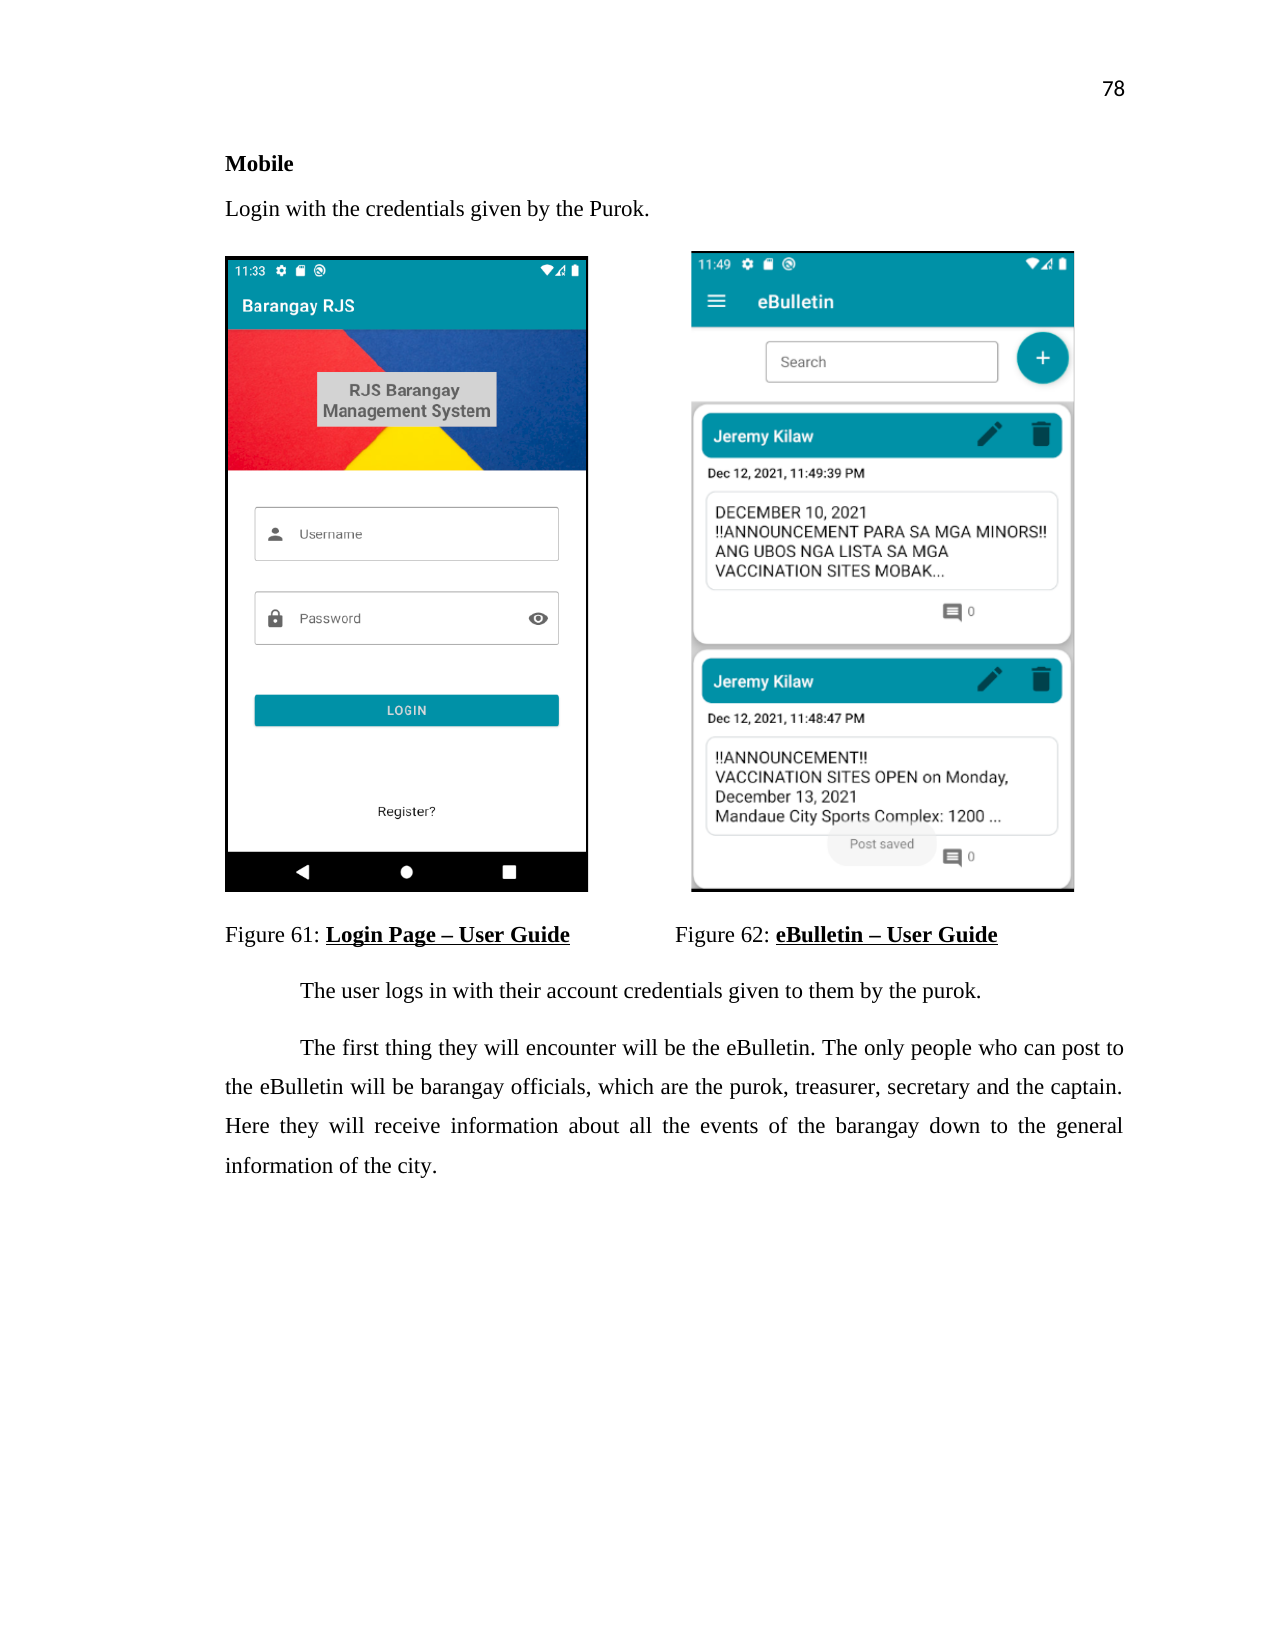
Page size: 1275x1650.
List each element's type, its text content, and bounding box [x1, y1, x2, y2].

text Mobile [225, 150, 1125, 176]
text Figure 61: Login Page – User Guide Figure 62: eBulletin – User Guide [225, 921, 1125, 948]
text The first thing they will encounter will be the eBulletin. The only people who can post to the eBulletin will be barangay officials, which are the purok, treasurer, secretary and the captain. Here they will receive information about all the events of the barangay down to the general information of the city. [225, 1034, 1125, 1178]
picture [691, 251, 1075, 892]
picture [225, 256, 589, 892]
text The user logs in with their account credentials given to them by the purok. [225, 977, 1125, 1004]
text Login with the credentials given by the Purok. [225, 195, 1125, 221]
